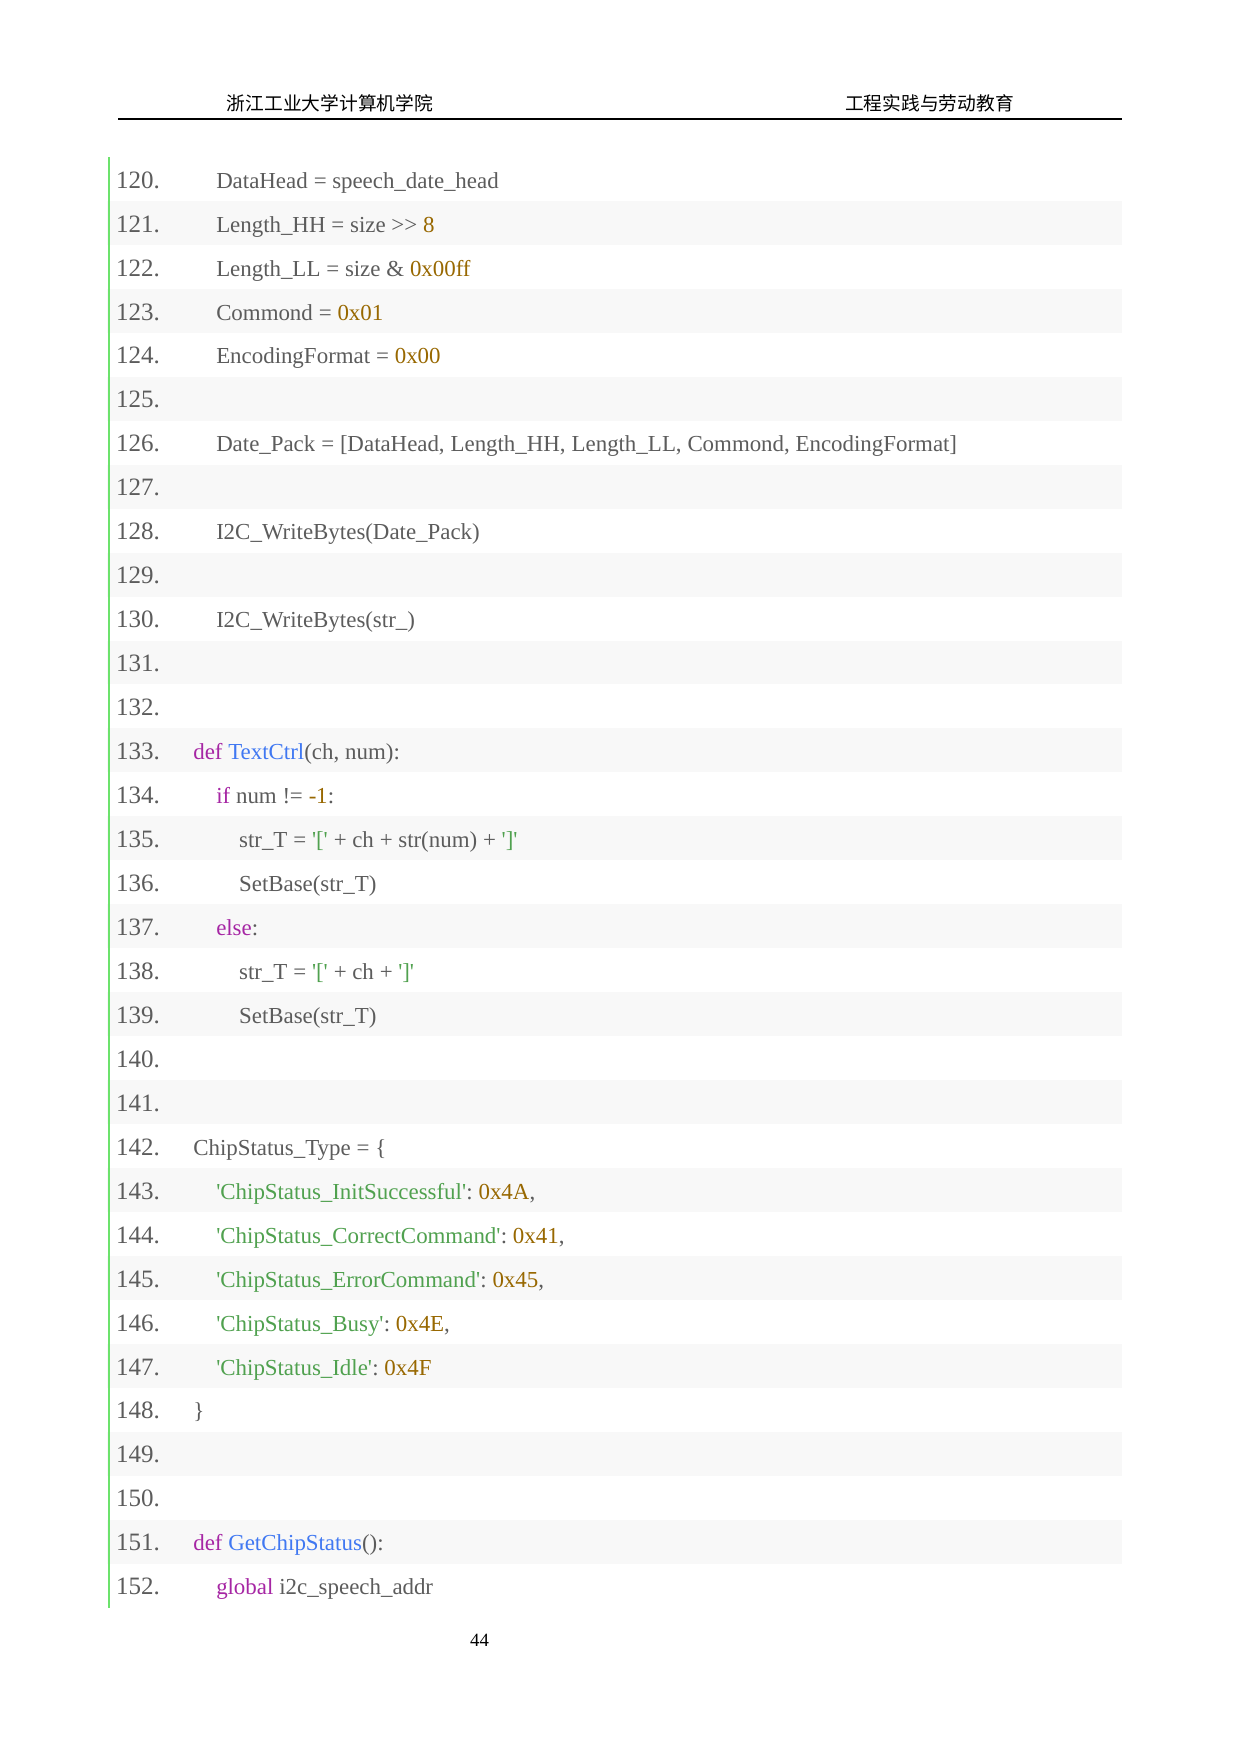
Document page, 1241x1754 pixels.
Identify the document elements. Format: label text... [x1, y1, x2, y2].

list ChipStatus_Type = { [110, 1124, 1122, 1168]
list def GetChipStatus(): [110, 1520, 1122, 1564]
list DataHead = speech_date_head [110, 157, 1122, 201]
list Commond = 0x01 [110, 289, 1122, 333]
list 'ChipStatus_ErrorCommand': 0x45, [110, 1256, 1122, 1300]
list } [110, 1388, 1122, 1432]
list global i2c_speech_addr [110, 1564, 1122, 1608]
list EncodingFormat = 0x00 [110, 333, 1122, 377]
list 'ChipStatus_InitSuccessful': 0x4A, [110, 1168, 1122, 1212]
list def TextCtrl(ch, num): [110, 728, 1122, 772]
list 'ChipStatus_Busy': 0x4E, [110, 1300, 1122, 1344]
list str_T = '[' + ch + ']' [110, 948, 1122, 992]
list Length_HH = size >> 8 [110, 201, 1122, 245]
list SetBase(str_T) [110, 992, 1122, 1036]
list SetBase(str_T) [110, 860, 1122, 904]
list I2C_WriteBytes(str_) [110, 597, 1122, 641]
list 'ChipStatus_CorrectCommand': 0x41, [110, 1212, 1122, 1256]
list if num != -1: [110, 772, 1122, 816]
list 'ChipStatus_Idle': 0x4F [110, 1344, 1122, 1388]
list Length_LL = size & 0x00ff [110, 245, 1122, 289]
list Date_Pack = [DataHead, Length_HH, Length_LL, Commond, EncodingFormat] [110, 421, 1122, 465]
list I2C_WriteBytes(Date_Pack) [110, 509, 1122, 553]
list else: [110, 904, 1122, 948]
list str_T = '[' + ch + str(num) + ']' [110, 816, 1122, 860]
